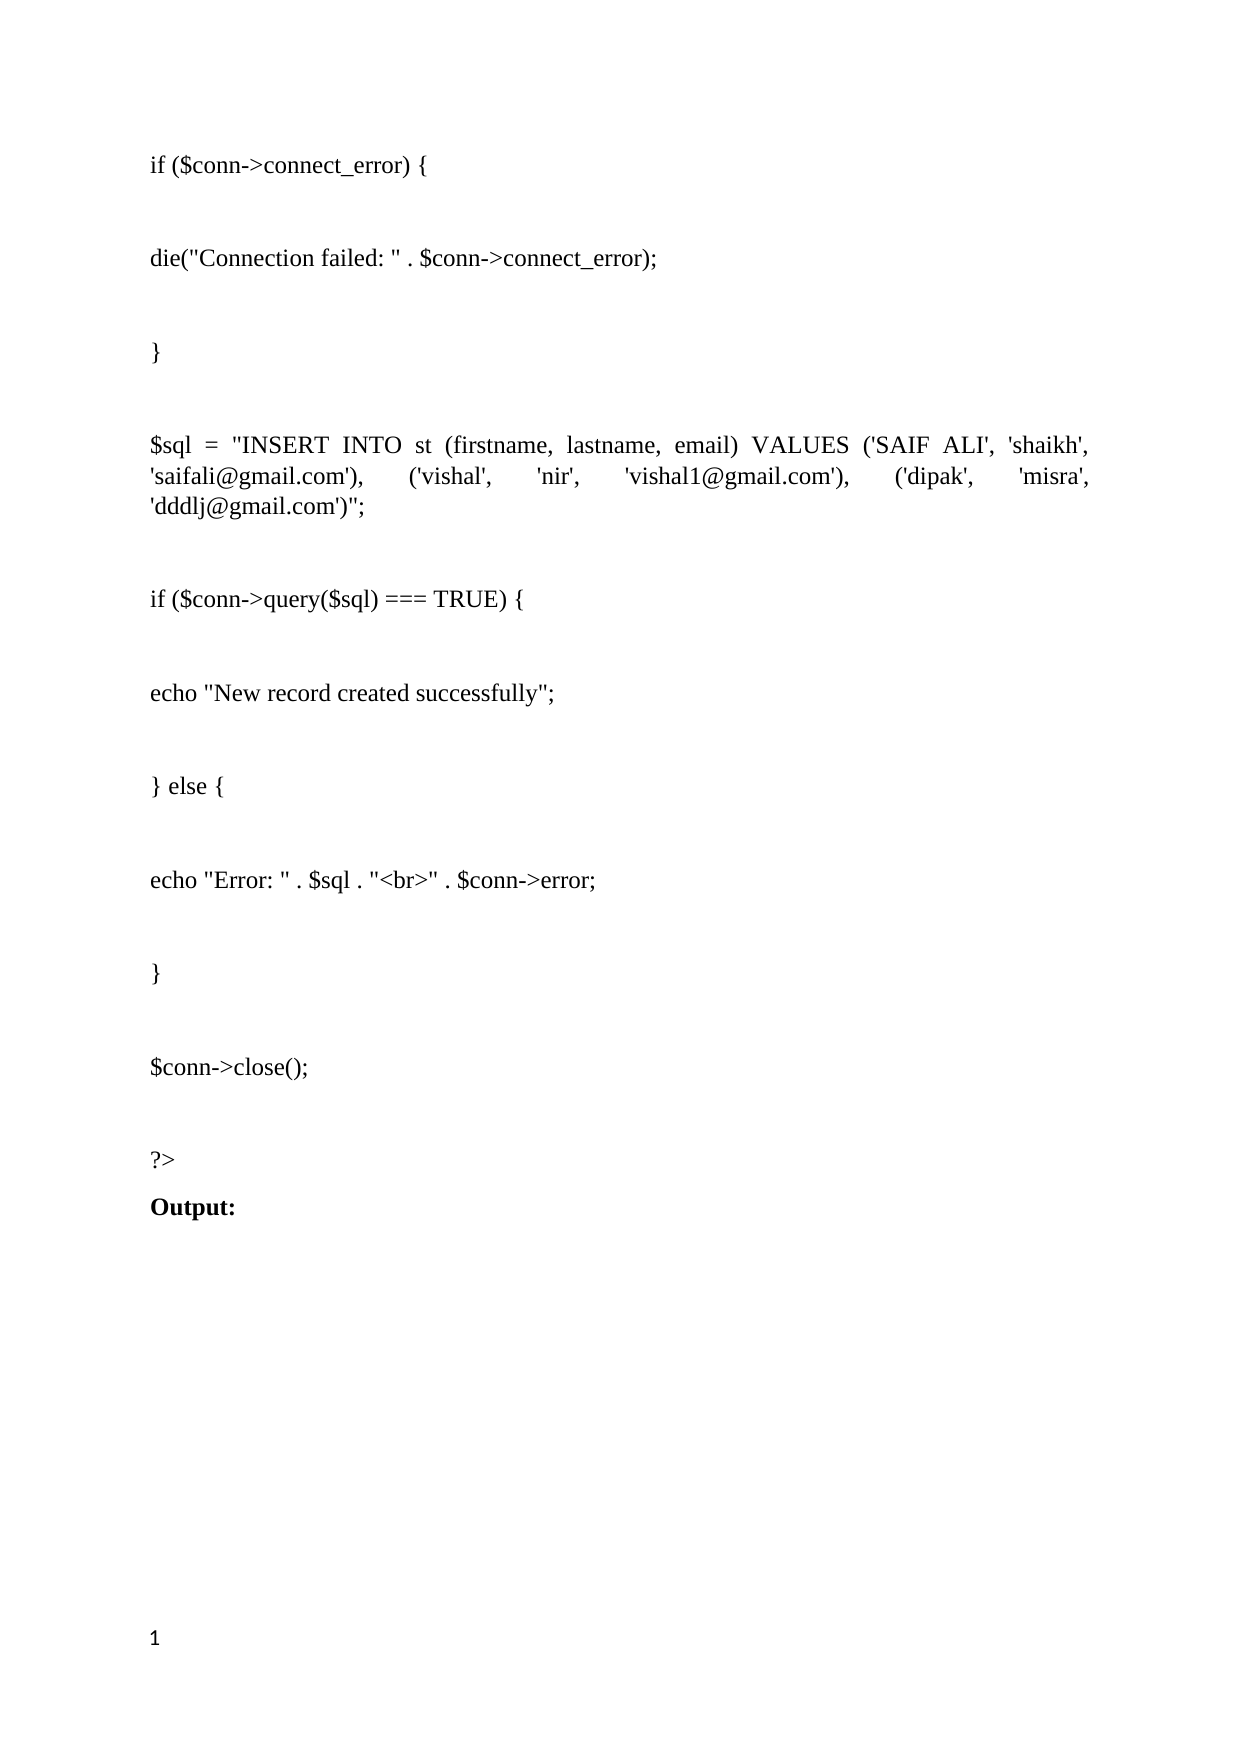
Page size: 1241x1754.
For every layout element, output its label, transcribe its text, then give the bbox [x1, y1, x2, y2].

text die("Connection failed: " . $conn->connect_error); [150, 243, 1090, 272]
text } else { [150, 771, 1090, 800]
text if ($conn->query($sql) === TRUE) { [150, 584, 1090, 613]
text $sql = "INSERT INTO st (firstname, lastname, email) VALUES ('SAIF ALI', 'shaikh', 'saifali@gmail.com'), ('vishal', 'nir', 'vishal1@gmail.com'), ('dipak', 'misra', 'dddlj@gmail.com')"; [150, 430, 1090, 520]
text } [150, 958, 1090, 987]
text Output: [150, 1192, 1090, 1221]
text if ($conn->connect_error) { [150, 150, 1090, 179]
text ?> [150, 1145, 1090, 1174]
text echo "New record created successfully"; [150, 678, 1090, 707]
text $conn->close(); [150, 1052, 1090, 1081]
text } [150, 337, 1090, 366]
text echo "Error: " . $sql . "<br>" . $conn->error; [150, 865, 1090, 894]
